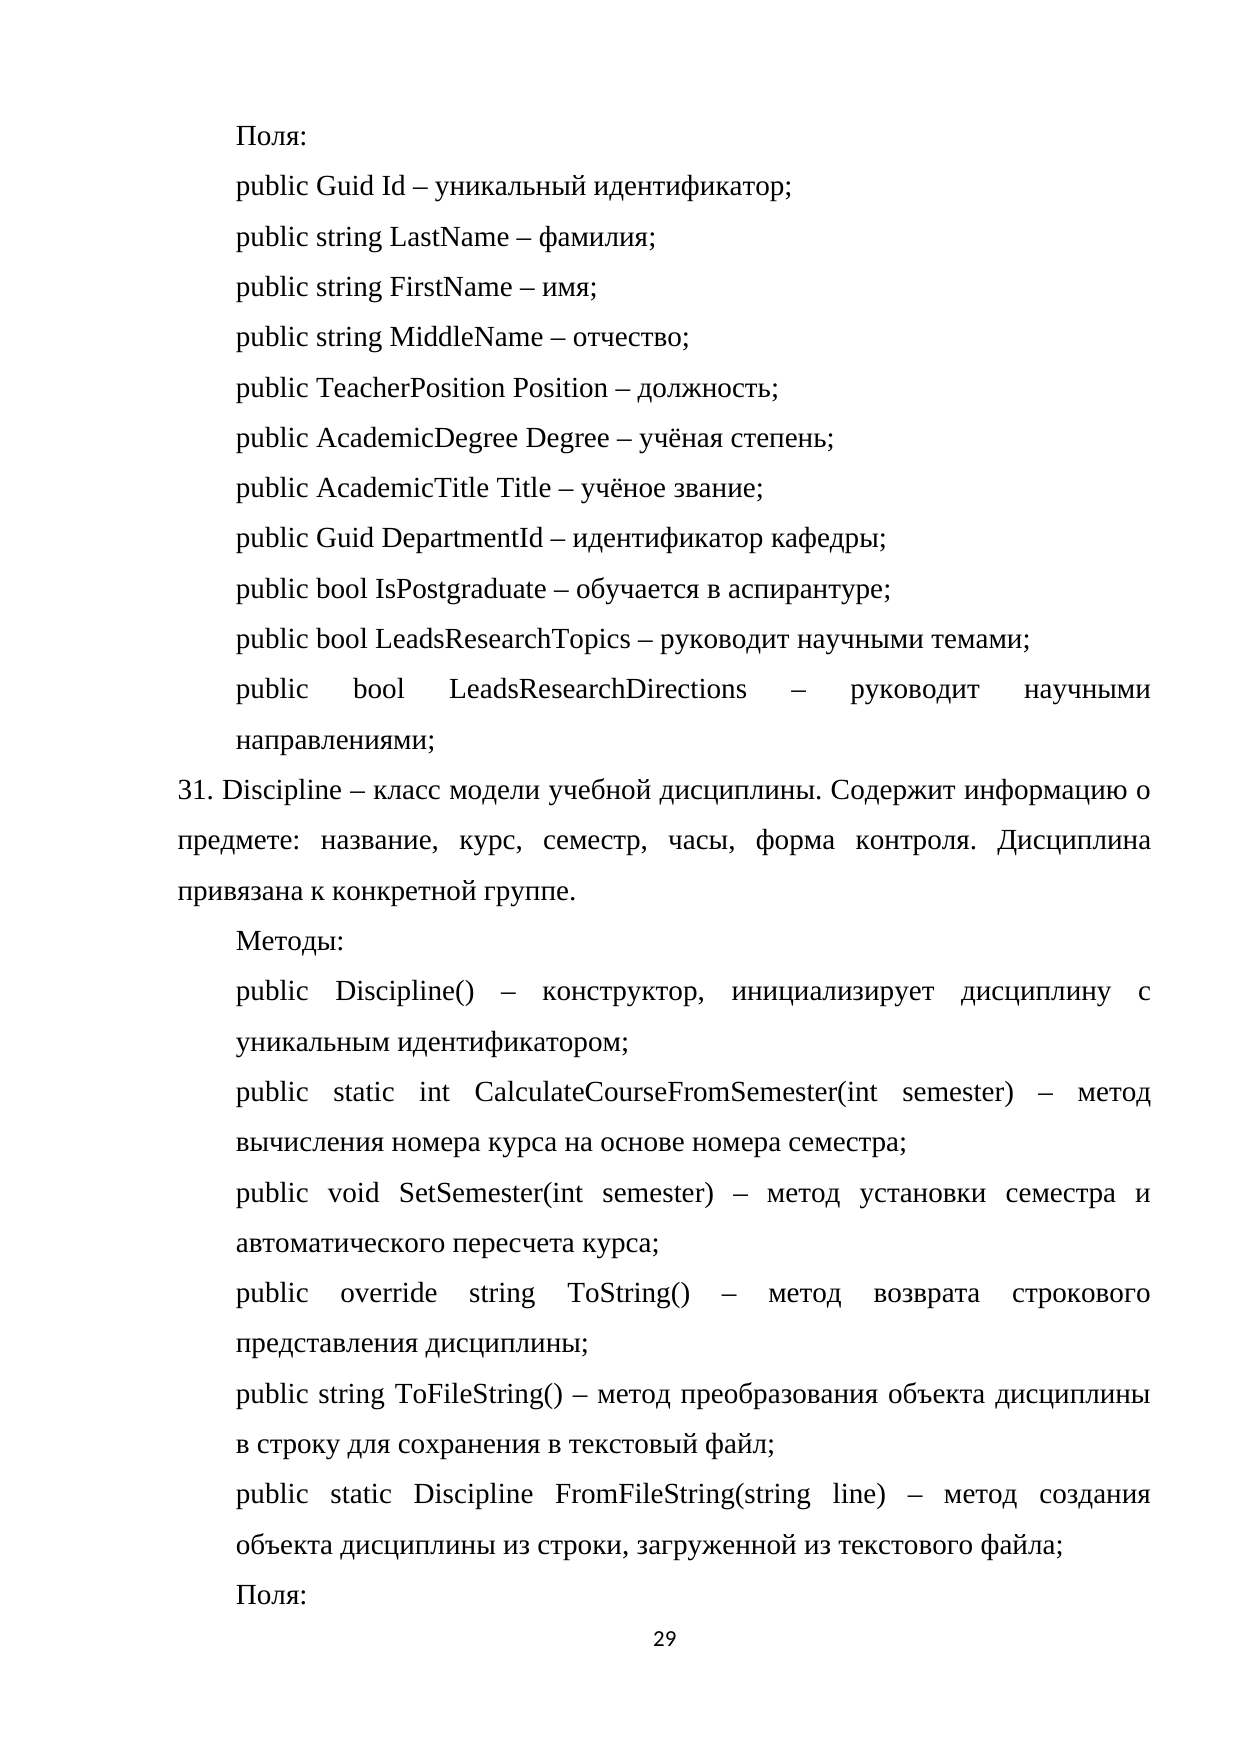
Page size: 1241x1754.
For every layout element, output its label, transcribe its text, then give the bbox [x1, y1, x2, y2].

text public TeacherPosition Position – должность; [236, 370, 1152, 403]
text public static Discipline FromFileString(string line) – метод создания объекта дисциплины из строки, загруженной из текстового файла; [236, 1477, 1152, 1560]
text public static int CalculateCourseFromSemester(int semester) – метод вычисления номера курса на основе номера семестра; [236, 1074, 1152, 1158]
text public string FirstName – имя; [236, 269, 1152, 303]
text public Guid Id – уникальный идентификатор; [236, 168, 1152, 202]
text Методы: [236, 923, 1152, 957]
text public string LastName – фамилия; [236, 219, 1152, 252]
text 31. Discipline – класс модели учебной дисциплины. Содержит информацию о предмете: название, курс, семестр, часы, форма контроля. Дисциплина привязана к конкретной группе. [177, 772, 1152, 906]
text public override string ToString() – метод возврата строкового представления дисциплины; [236, 1275, 1152, 1359]
text public string ToFileString() – метод преобразования объекта дисциплины в строку для сохранения в текстовый файл; [236, 1376, 1152, 1460]
text public AcademicTitle Title – учёное звание; [236, 470, 1152, 504]
text public Discipline() – конструктор, инициализирует дисциплину с уникальным идентификатором; [236, 973, 1152, 1057]
text public string MiddleName – отчество; [236, 319, 1152, 353]
text public bool LeadsResearchTopics – руководит научными темами; [236, 621, 1152, 655]
text public AcademicDegree Degree – учёная степень; [236, 420, 1152, 453]
text public void SetSemester(int semester) – метод установки семестра и автоматического пересчета курса; [236, 1175, 1152, 1258]
text public bool IsPostgraduate – обучается в аспирантуре; [236, 571, 1152, 604]
text public bool LeadsResearchDirections – руководит научными направлениями; [236, 672, 1152, 755]
text Поля: [236, 1577, 1152, 1611]
text Поля: [236, 118, 1152, 152]
text public Guid DepartmentId – идентификатор кафедры; [236, 521, 1152, 554]
